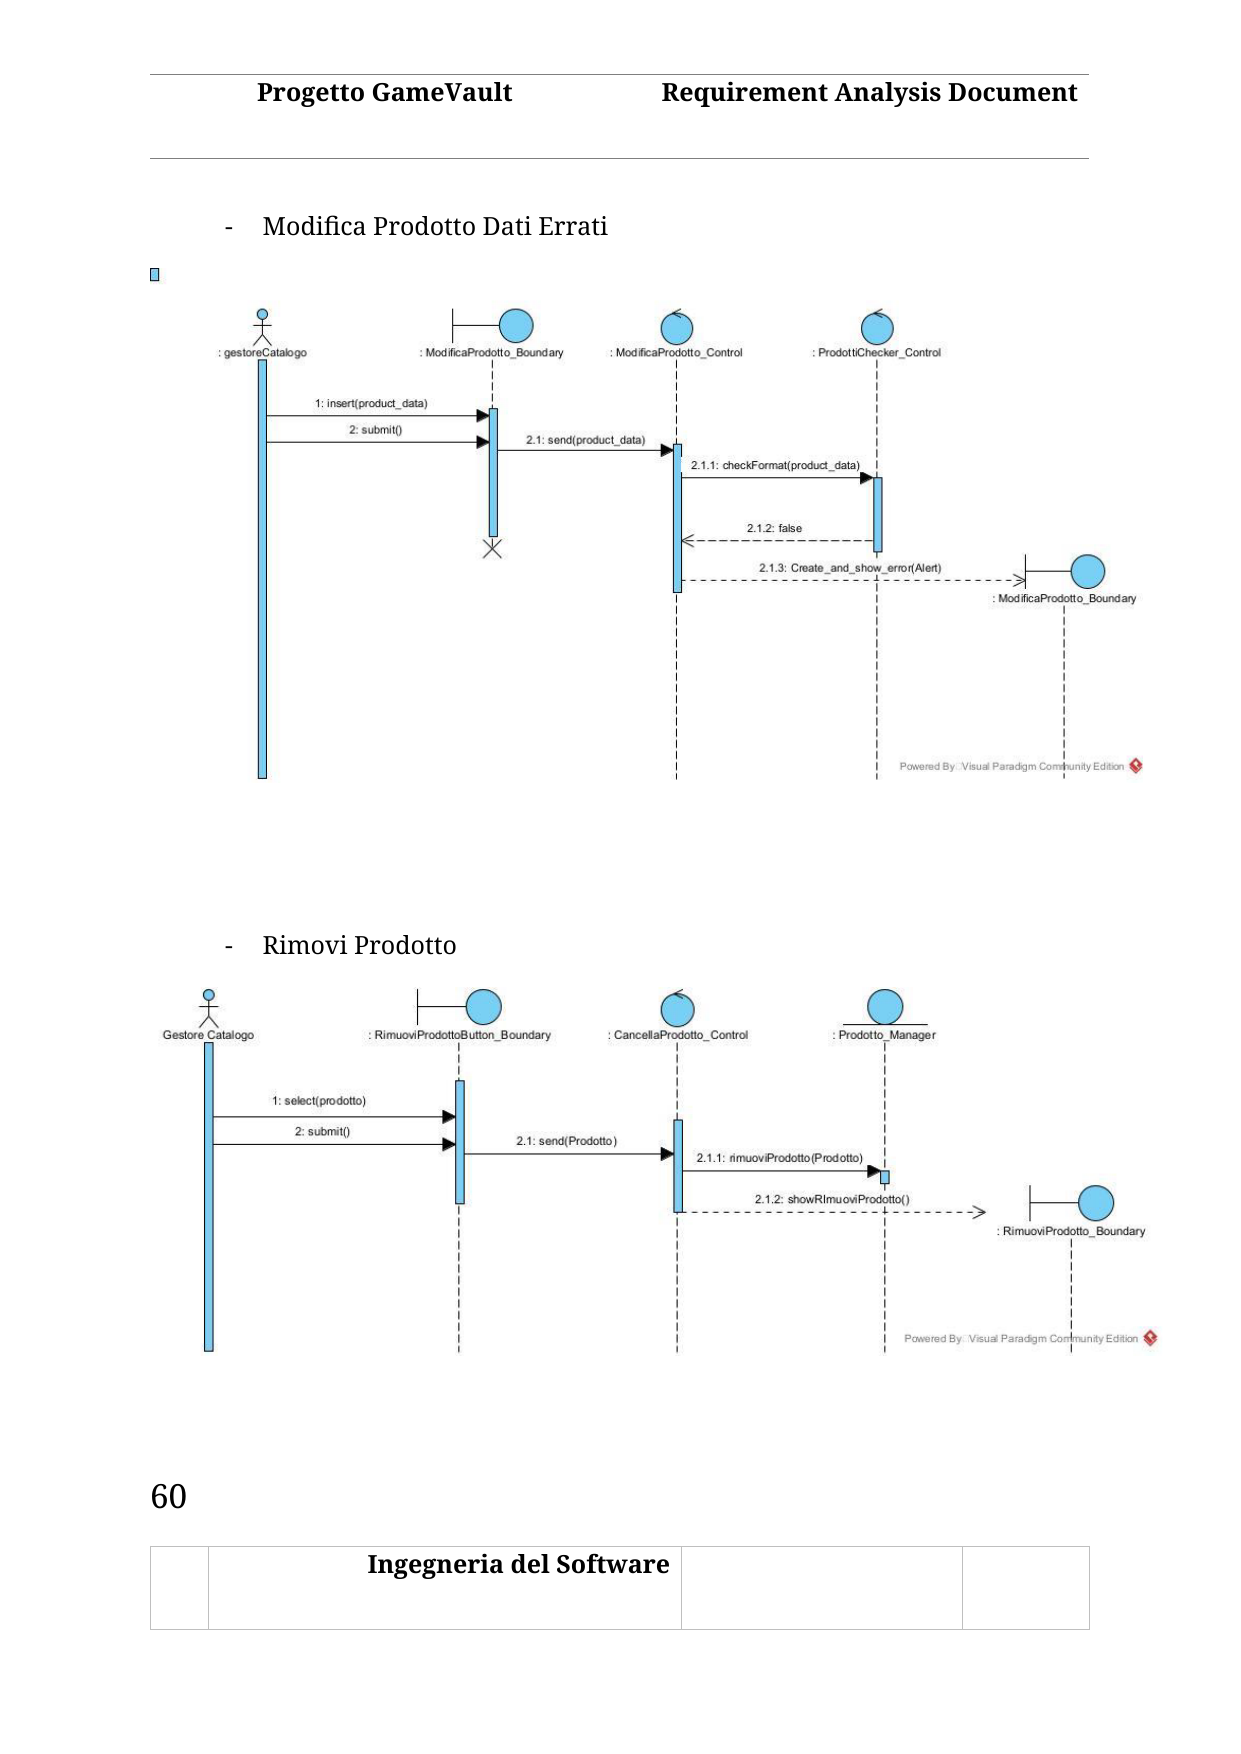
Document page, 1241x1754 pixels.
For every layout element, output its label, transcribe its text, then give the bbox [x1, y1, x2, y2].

list Modifica Prodotto Dati Errati [225, 208, 1090, 242]
picture [150, 268, 1147, 783]
list Rimovi Prodotto [225, 927, 1090, 961]
picture [150, 987, 1163, 1356]
